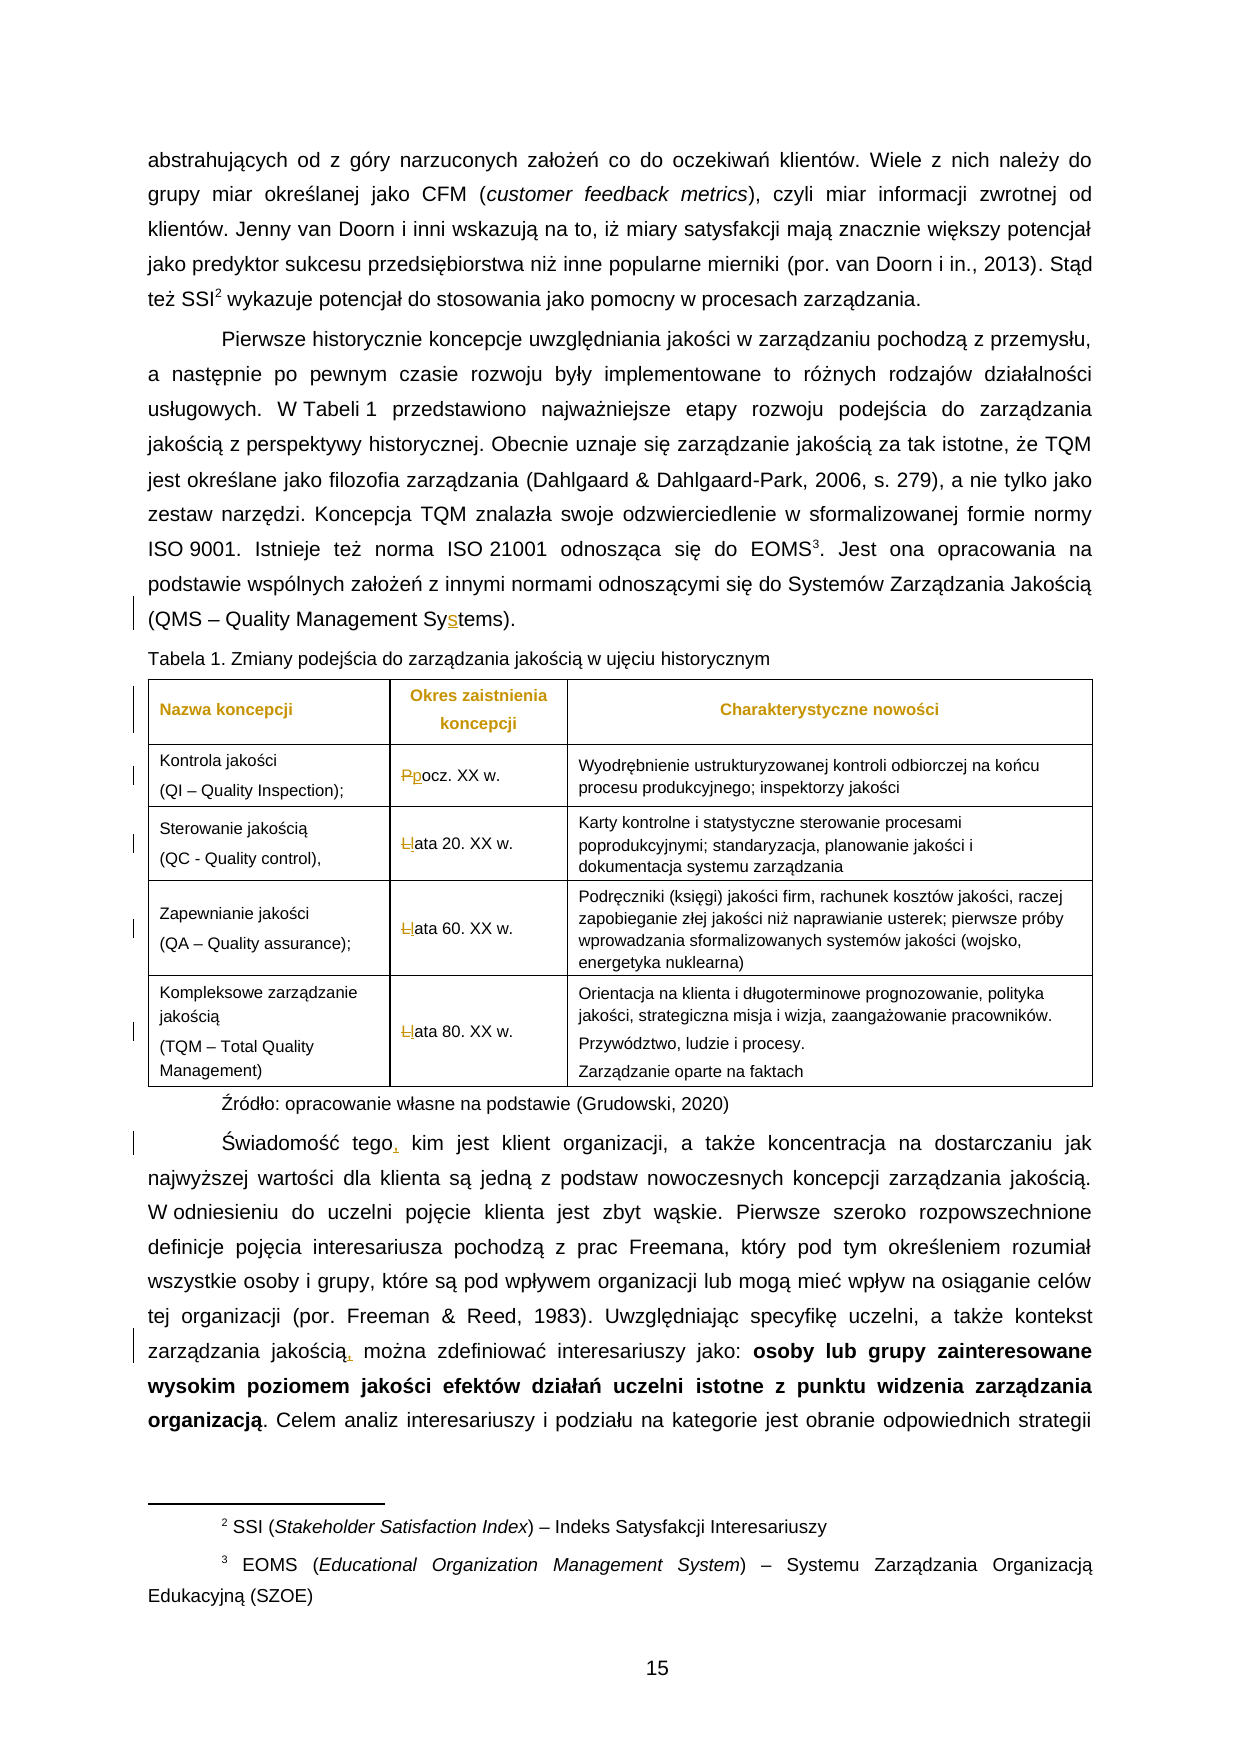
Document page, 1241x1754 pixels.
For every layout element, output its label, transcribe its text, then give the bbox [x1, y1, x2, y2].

table_cell ata 60. XX w. [391, 881, 567, 975]
table_cell ocz. XX w. [391, 745, 567, 806]
table_cell ata 20. XX w. [391, 807, 567, 880]
table_cell Karty kontrolne i statystyczne sterowanie procesami poprodukcyjnymi; standaryzacja, planowanie jakości i dokumentacja systemu zarządzania [568, 807, 1092, 880]
table_cell Sterowanie jakością (QC - Quality control), [149, 807, 389, 880]
text Źródło: opracowanie własne na podstawie (Grudowski, 2020) [148, 1093, 1093, 1115]
table_cell ata 80. XX w. [391, 976, 567, 1086]
table_header Nazwa koncepcji [149, 680, 389, 743]
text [148, 148, 1093, 310]
table_cell Wyodrębnienie ustrukturyzowanej kontroli odbiorczej na końcu procesu produkcyjnego; inspektorzy jakości [568, 745, 1092, 806]
table_header Okres zaistnienia koncepcji [391, 680, 567, 743]
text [148, 1131, 1093, 1432]
table_cell Podręczniki (księgi) jakości firm, rachunek kosztów jakości, raczej zapobieganie złej jakości niż naprawianie usterek; pierwsze próby wprowadzania sformalizowanych systemów jakości (wojsko, energetyka nuklearna) [568, 881, 1092, 975]
table_cell Kontrola jakości (QI – Quality Inspection); [149, 745, 389, 806]
text Pierwsze historycznie koncepcje uwzględniania jakości w zarządzaniu pochodzą z przemysłu, a następnie po pewnym czasie rozwoju były implementowane to różnych rodzajów działalności usługowych. W Tabeli 1 przedstawiono najważniejsze etapy rozwoju podejścia do zarządzania jakością z perspektywy historycznej. Obecnie uznaje się zarządzanie jakością za tak istotne, że TQM jest określane jako filozofia zarządzania (Dahlgaard & Dahlgaard‐Park, 2006, s. 279), a nie tylko jako zestaw narzędzi. Koncepcja TQM znalazła swoje odzwierciedlenie w sformalizowanej formie normy ISO 9001. Istnieje też norma ISO 21001 odnosząca się do EOMS. Jest ona opracowania na podstawie wspólnych założeń z innymi normami odnoszącymi się do Systemów Zarządzania Jakością (QMS – Quality Management Sytems). [148, 327, 1093, 630]
table_cell Kompleksowe zarządzanie jakością (TQM – Total Quality Management) [149, 976, 389, 1086]
table_cell Zapewnianie jakości (QA – Quality assurance); [149, 881, 389, 975]
table_cell Orientacja na klienta i długoterminowe prognozowanie, polityka jakości, strategiczna misja i wizja, zaangażowanie pracowników. Przywództwo, ludzie i procesy. Zarządzanie oparte na faktach [568, 976, 1092, 1086]
table_header Charakterystyczne nowości [568, 680, 1092, 743]
